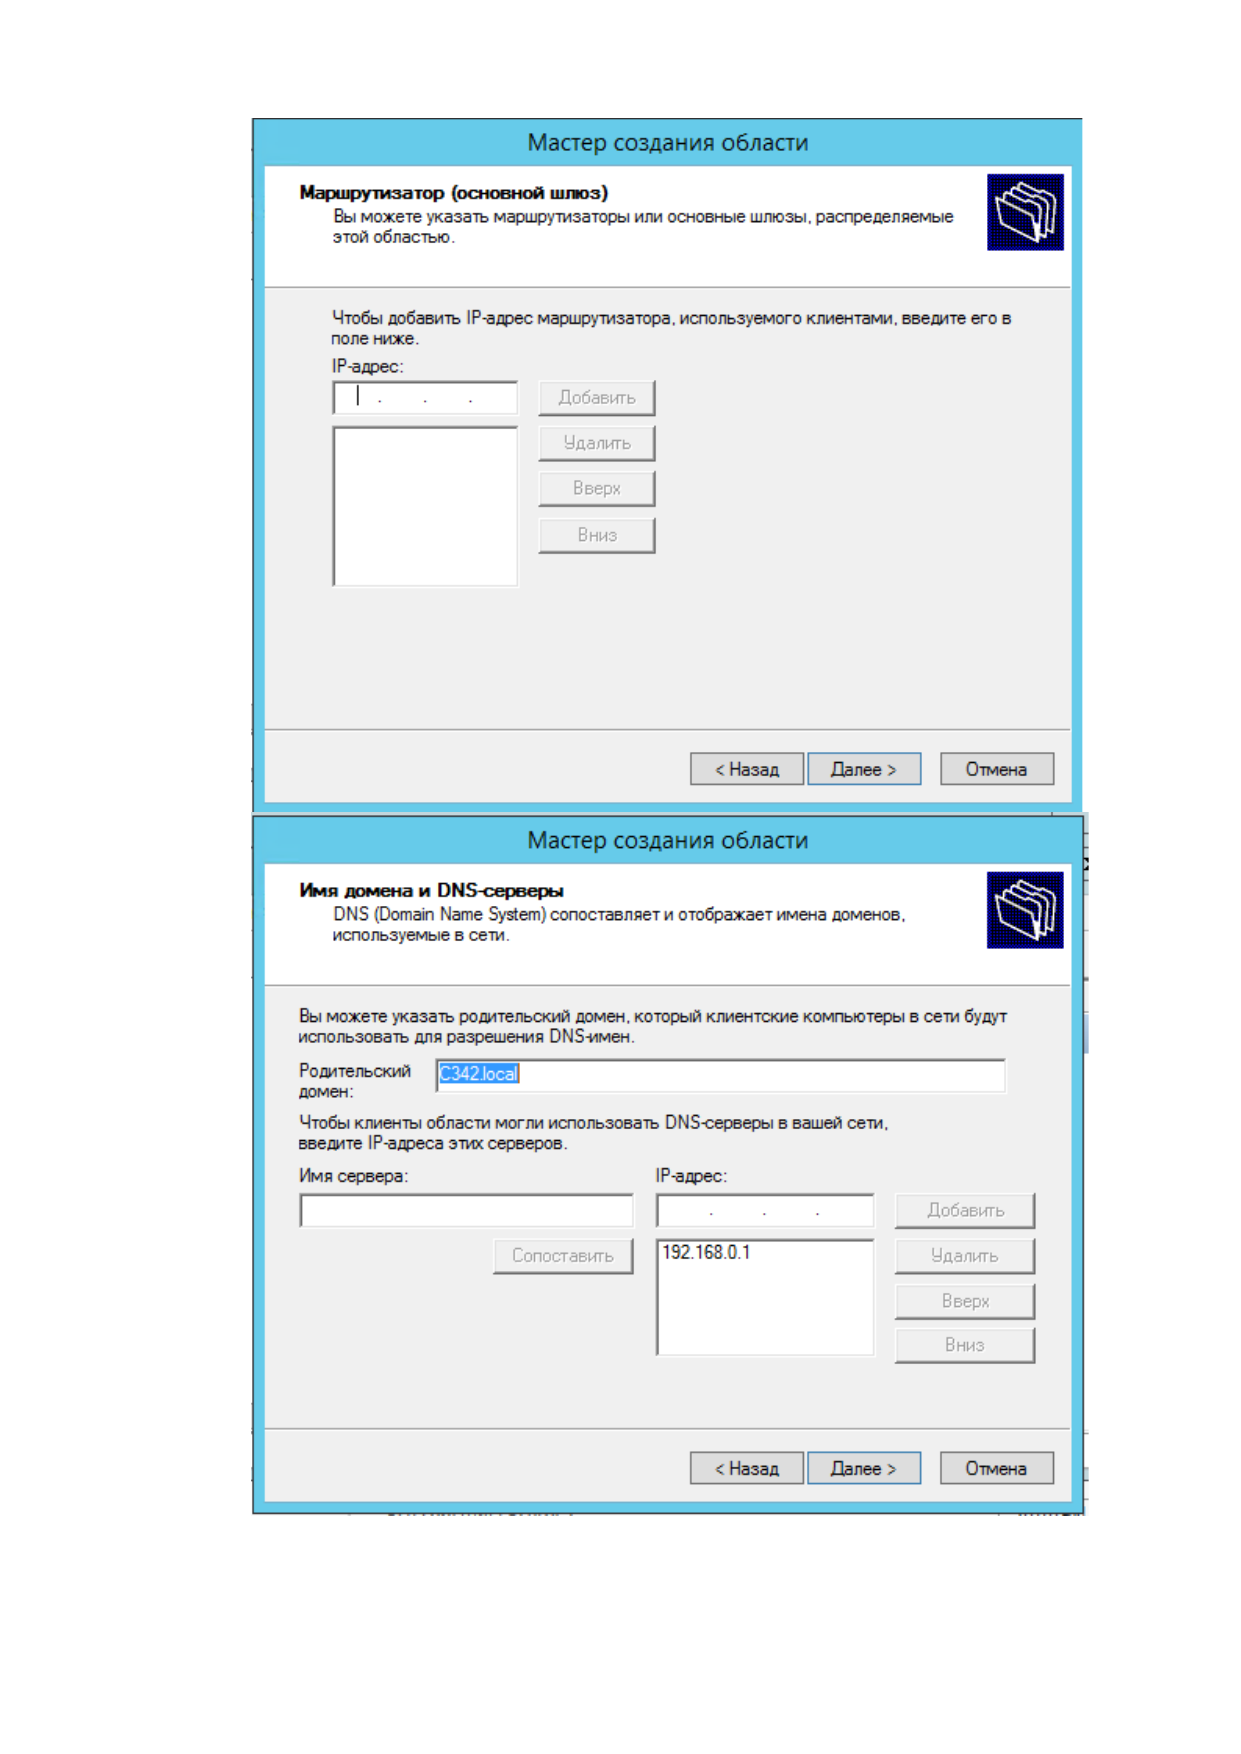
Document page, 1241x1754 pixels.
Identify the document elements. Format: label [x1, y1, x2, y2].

picture [251, 118, 1089, 1516]
